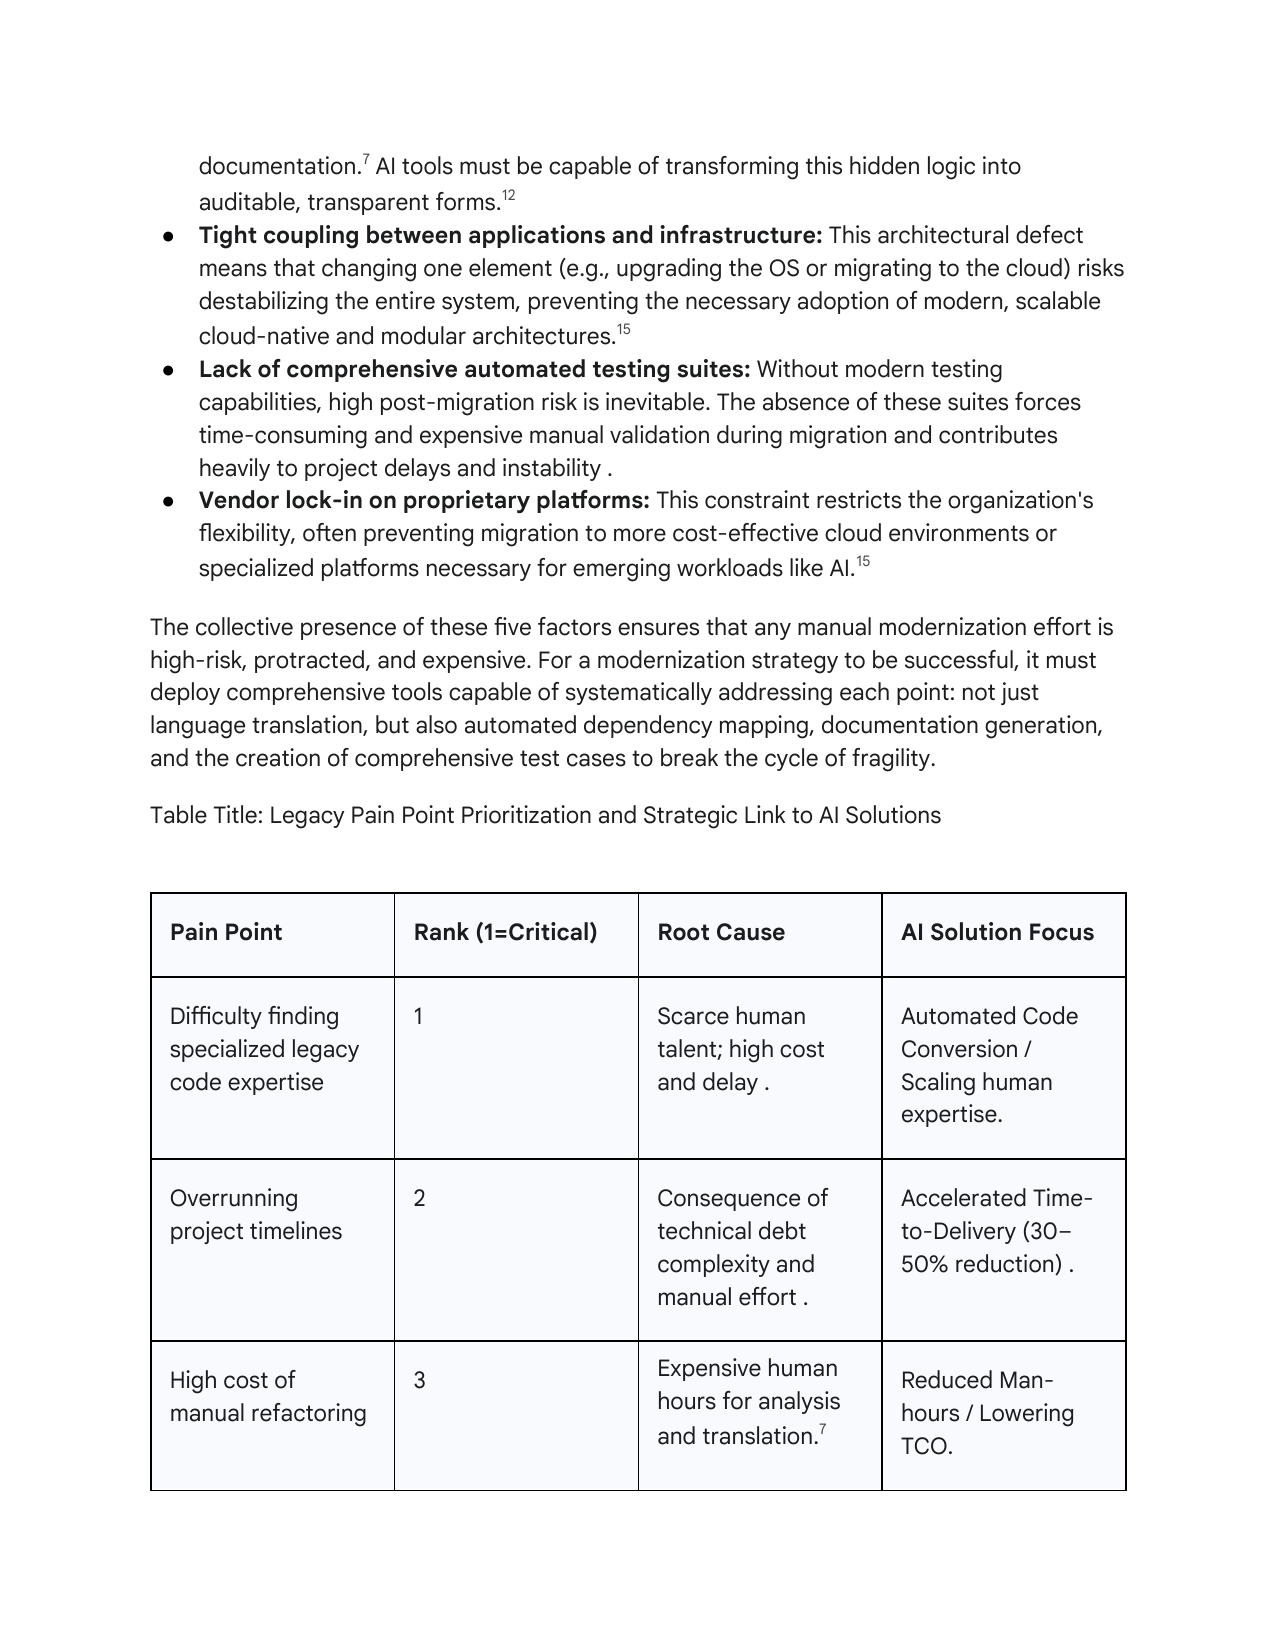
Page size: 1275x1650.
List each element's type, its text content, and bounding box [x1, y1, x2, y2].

table_cell Consequence of technical debt complexity and manual effort . [639, 1160, 881, 1340]
list Lack of comprehensive automated testing suites: Without modern testing capabilities, high post-migration risk is inevitable. The absence of these suites forces time-consuming and expensive manual validation during migration and contributes heavily to project delays and instability . [161, 356, 1125, 483]
table_cell 1 [395, 978, 638, 1158]
table_cell Accelerated Time-to-Delivery (30–50% reduction) . [883, 1160, 1125, 1340]
table_cell Expensive human hours for analysis and translation.7 [639, 1342, 881, 1489]
table_cell High cost of manual refactoring [152, 1342, 394, 1489]
table_cell Difficulty finding specialized legacy code expertise [152, 978, 394, 1158]
table_header Pain Point [152, 894, 394, 976]
table_cell Reduced Man-hours / Lowering TCO. [883, 1342, 1125, 1489]
table_cell Automated Code Conversion / Scaling human expertise. [883, 978, 1125, 1158]
text Table Title: Legacy Pain Point Prioritization and Strategic Link to AI Solutions [150, 802, 1125, 830]
table_cell 3 [395, 1342, 638, 1489]
table_header Rank (1=Critical) [395, 894, 638, 976]
text The collective presence of these five factors ensures that any manual modernization effort is high-risk, protracted, and expensive. For a modernization strategy to be successful, it must deploy comprehensive tools capable of systematically addressing each point: not just language translation, but also automated dependency mapping, documentation generation, and the creation of comprehensive test cases to break the cycle of fragility. [150, 613, 1125, 773]
table_cell 2 [395, 1160, 638, 1340]
list Tight coupling between applications and infrastructure: This architectural defect means that changing one element (e.g., upgrading the OS or migrating to the cloud) risks destabilizing the entire system, preventing the necessary adoption of modern, scalable cloud-native and modular architectures.15 [161, 221, 1125, 351]
list Vendor lock-in on proprietary platforms: This constraint restricts the organization's flexibility, often preventing migration to more cost-effective cloud environments or specialized platforms necessary for emerging workloads like AI.15 [161, 487, 1125, 584]
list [161, 150, 1125, 217]
table_cell Overrunning project timelines [152, 1160, 394, 1340]
table_cell Scarce human talent; high cost and delay . [639, 978, 881, 1158]
table_header AI Solution Focus [883, 894, 1125, 976]
table_header Root Cause [639, 894, 881, 976]
